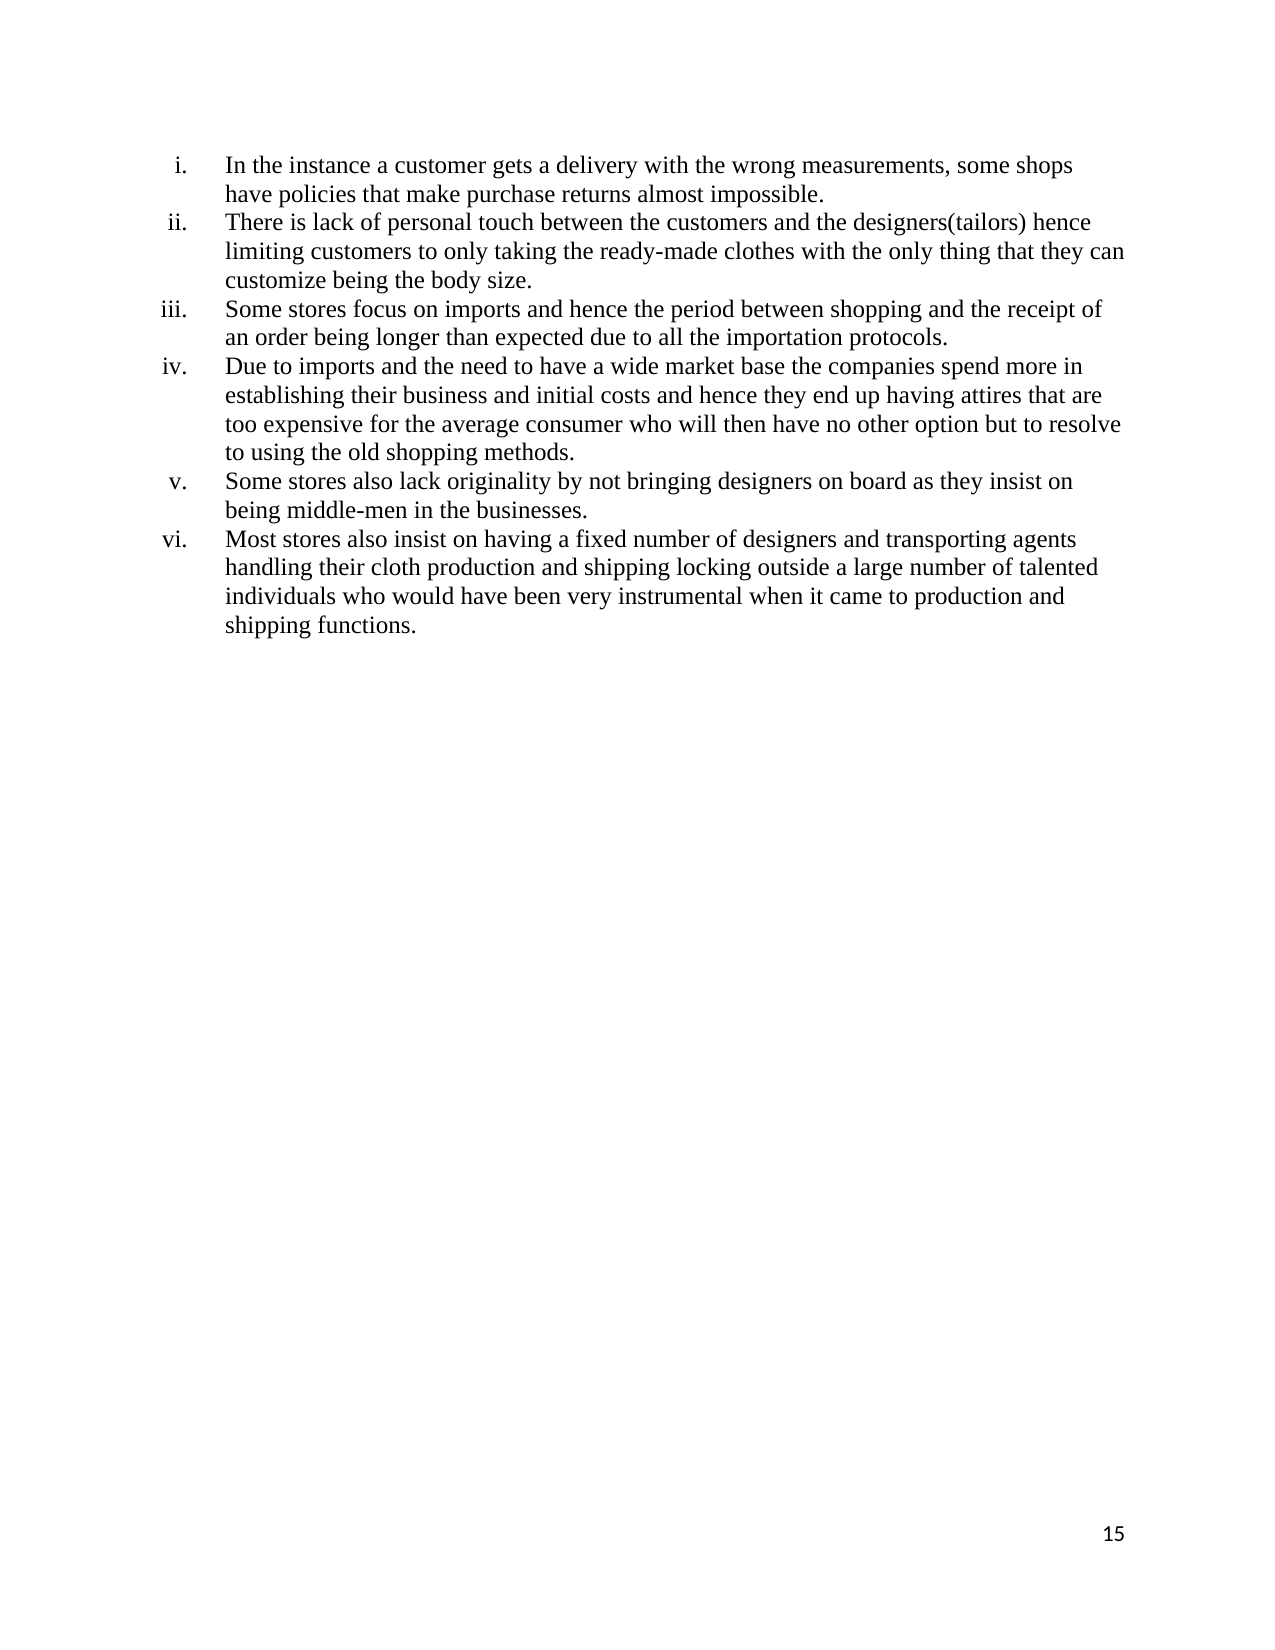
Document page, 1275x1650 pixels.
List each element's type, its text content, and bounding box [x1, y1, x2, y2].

list Some stores also lack originality by not bringing designers on board as they insist on being middle-men in the businesses. [187, 466, 1125, 524]
list Some stores focus on imports and hence the period between shopping and the receipt of an order being longer than expected due to all the importation protocols. [187, 294, 1125, 351]
list In the instance a customer gets a delivery with the wrong measurements, some shops have policies that make purchase returns almost impossible. [187, 150, 1125, 207]
list Due to imports and the need to have a wide market base the companies spend more in establishing their business and initial costs and hence they end up having attires that are too expensive for the average consumer who will then have no other option but to resolve to using the old shopping methods. [187, 351, 1125, 466]
list Most stores also insist on having a fixed number of designers and transporting agents handling their cloth production and shipping locking outside a large number of talented individuals who would have been very instrumental when it came to production and shipping functions. [187, 524, 1125, 639]
list There is lack of personal touch between the customers and the designers(tailors) hence limiting customers to only taking the ready-made clothes with the only thing that they can customize being the body size. [187, 207, 1125, 294]
